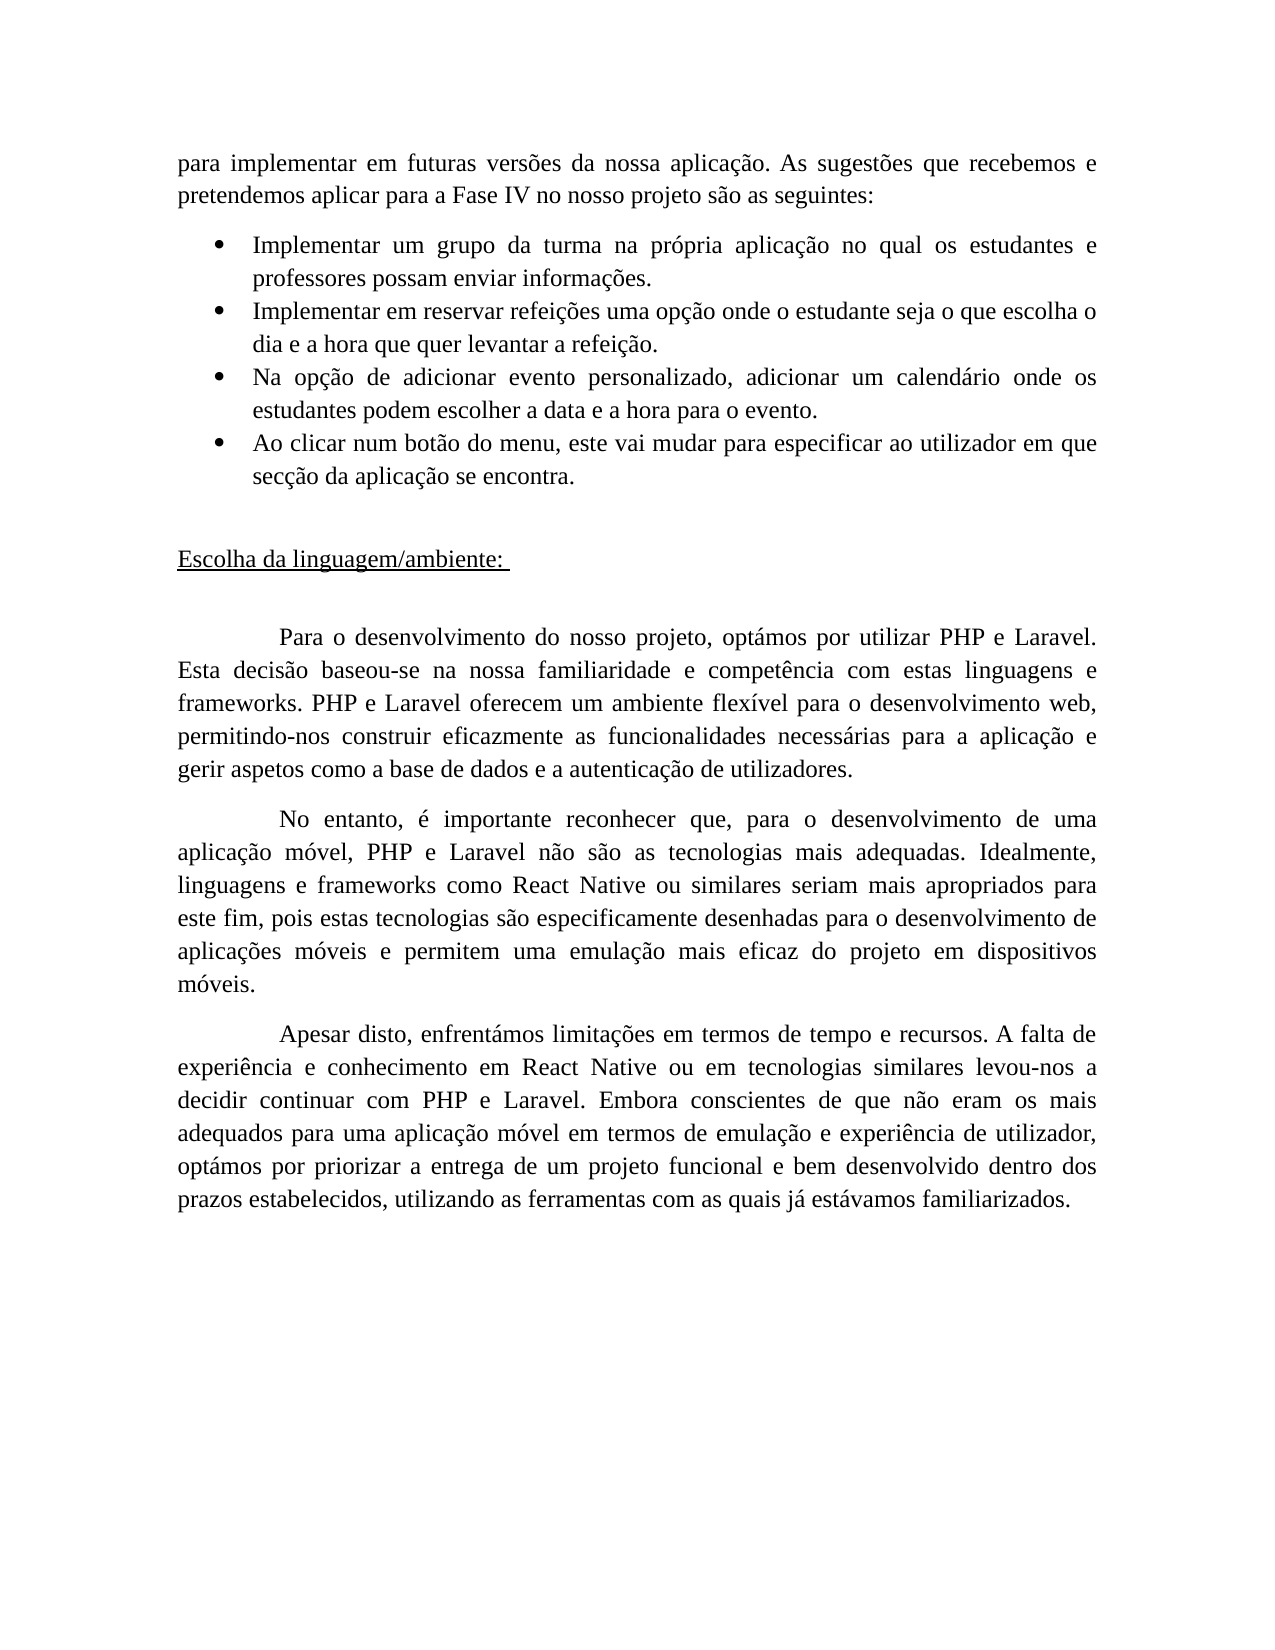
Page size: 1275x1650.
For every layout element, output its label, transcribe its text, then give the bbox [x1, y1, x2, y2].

text Para o desenvolvimento do nosso projeto, optámos por utilizar PHP e Laravel. Esta decisão baseou-se na nossa familiaridade e competência com estas linguagens e frameworks. PHP e Laravel oferecem um ambiente flexível para o desenvolvimento web, permitindo-nos construir eficazmente as funcionalidades necessárias para a aplicação e gerir aspetos como a base de dados e a autenticação de utilizadores. [177, 622, 1098, 783]
text Apesar disto, enfrentámos limitações em termos de tempo e recursos. A falta de experiência e conhecimento em React Native ou em tecnologias similares levou-nos a decidir continuar com PHP e Laravel. Embora conscientes de que não eram os mais adequados para uma aplicação móvel em termos de emulação e experiência de utilizador, optámos por priorizar a entrega de um projeto funcional e bem desenvolvido dentro dos prazos estabelecidos, utilizando as ferramentas com as quais já estávamos familiarizados. [177, 1019, 1098, 1212]
list Ao clicar num botão do menu, este vai mudar para especificar ao utilizador em que secção da aplicação se encontra. [215, 428, 1098, 490]
subtitle Escolha da linguagem/ambiente: [177, 544, 1098, 573]
text No entanto, é importante reconhecer que, para o desenvolvimento de uma aplicação móvel, PHP e Laravel não são as tecnologias mais adequadas. Idealmente, linguagens e frameworks como React Native ou similares seriam mais apropriados para este fim, pois estas tecnologias são especificamente desenhadas para o desenvolvimento de aplicações móveis e permitem uma emulação mais eficaz do projeto em dispositivos móveis. [177, 804, 1098, 998]
list Implementar um grupo da turma na própria aplicação no qual os estudantes e professores possam enviar informações. [215, 230, 1098, 292]
list Na opção de adicionar evento personalizado, adicionar um calendário onde os estudantes podem escolher a data e a hora para o evento. [215, 362, 1098, 424]
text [177, 148, 1098, 209]
list Implementar em reservar refeições uma opção onde o estudante seja o que escolha o dia e a hora que quer levantar a refeição. [215, 296, 1098, 358]
